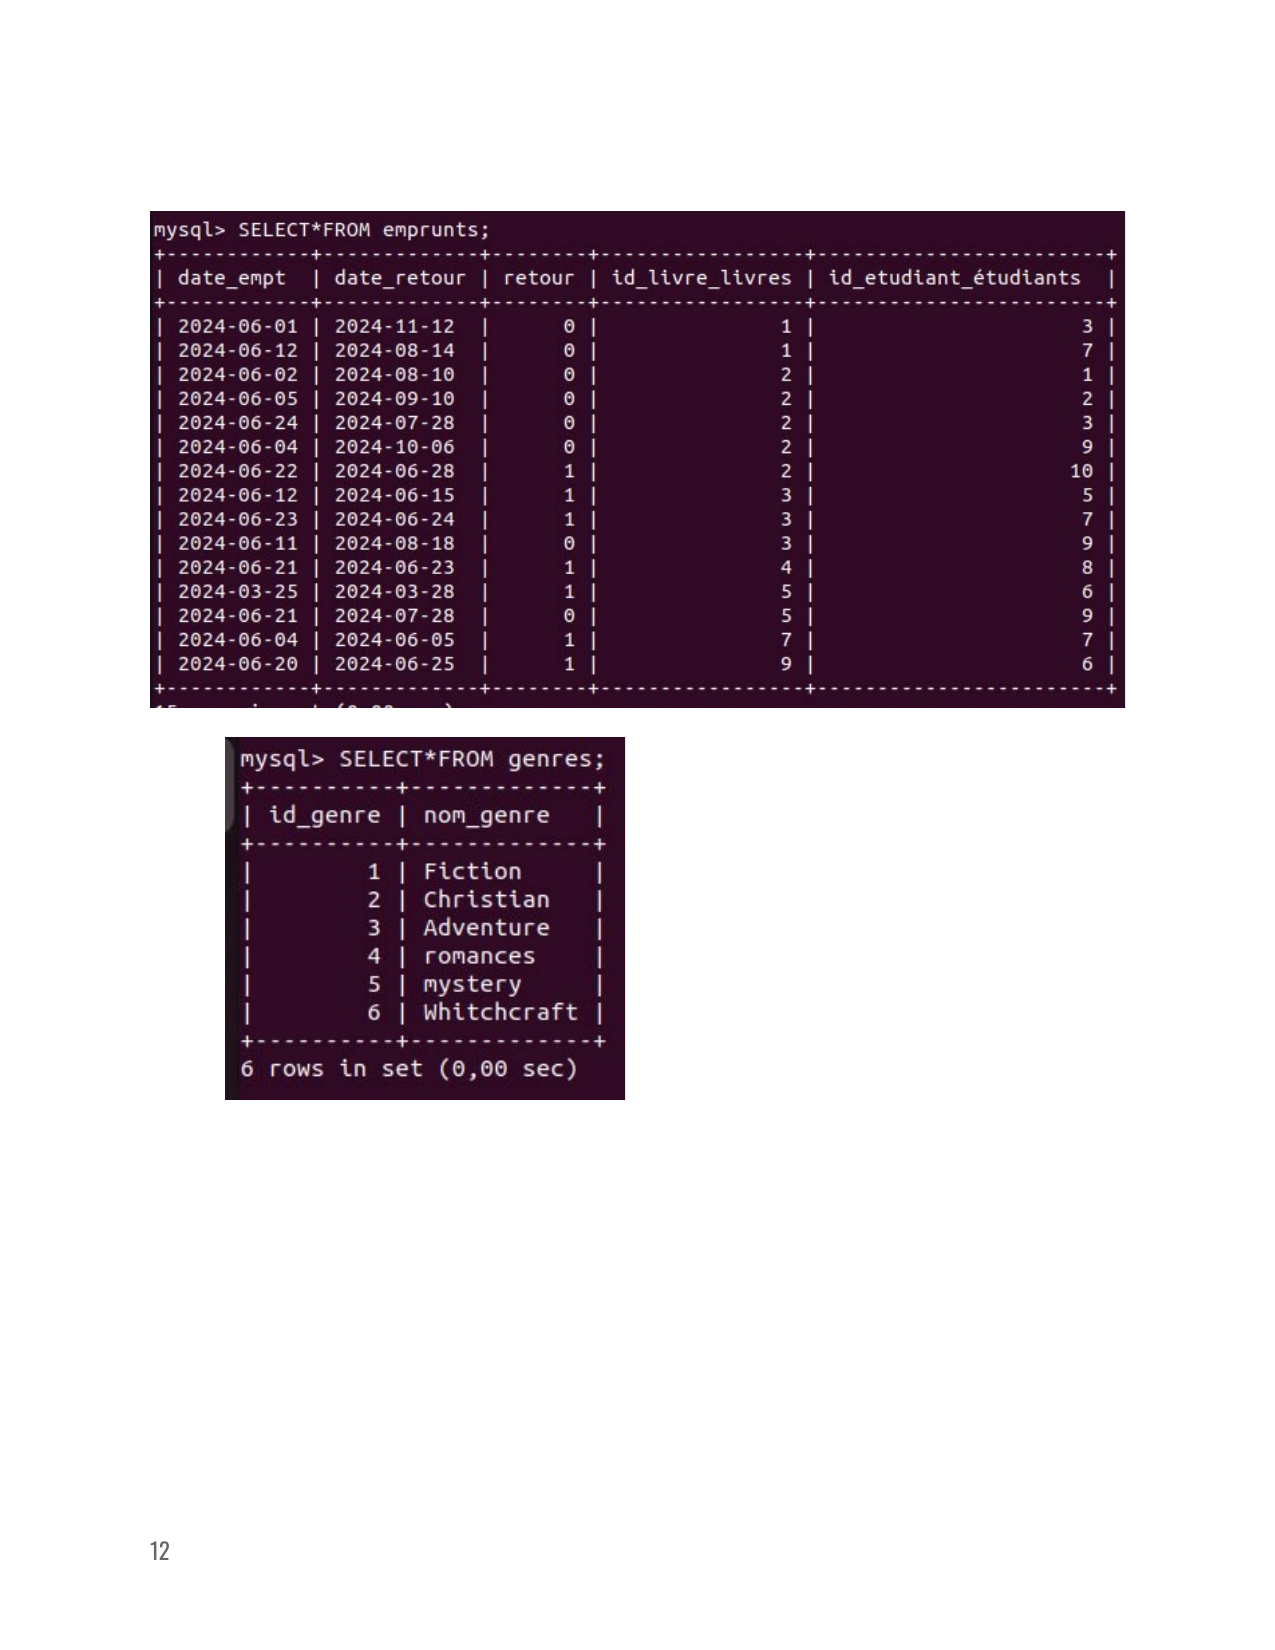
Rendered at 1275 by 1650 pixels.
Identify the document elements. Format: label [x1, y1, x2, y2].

picture [225, 737, 625, 1100]
picture [150, 211, 1125, 708]
